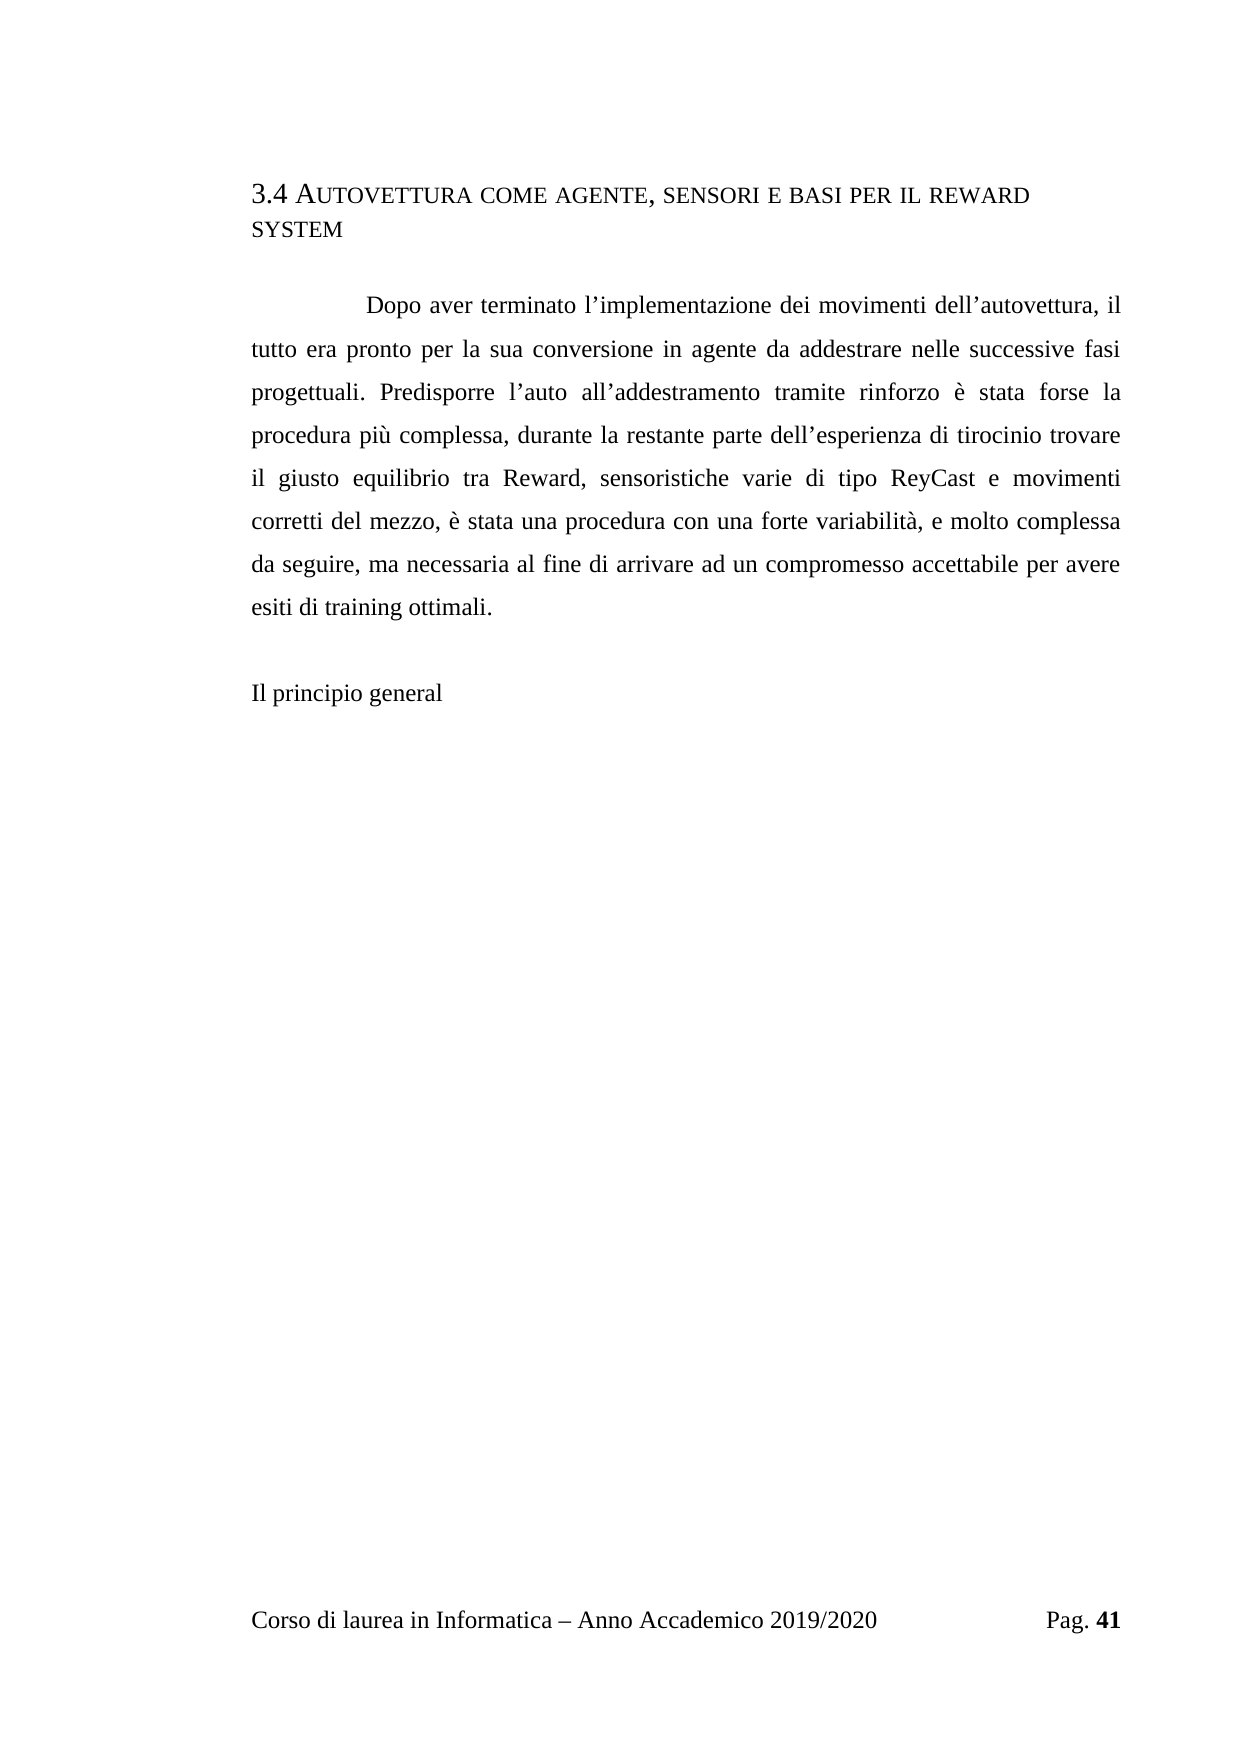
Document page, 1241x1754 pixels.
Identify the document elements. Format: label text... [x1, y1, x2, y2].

text Dopo aver terminato l’implementazione dei movimenti dell’autovettura, il tutto era pronto per la sua conversione in agente da addestrare nelle successive fasi progettuali. Predisporre l’auto all’addestramento tramite rinforzo è stata forse la procedura più complessa, durante la restante parte dell’esperienza di tirocinio trovare il giusto equilibrio tra Reward, sensoristiche varie di tipo ReyCast e movimenti corretti del mezzo, è stata una procedura con una forte variabilità, e molto complessa da seguire, ma necessaria al fine di arrivare ad un compromesso accettabile per avere esiti di training ottimali. [251, 291, 1122, 621]
subtitle 3.4 Autovettura come agente, sensori e basi per il reward system [251, 177, 1122, 244]
text Il principio general [251, 678, 1122, 707]
